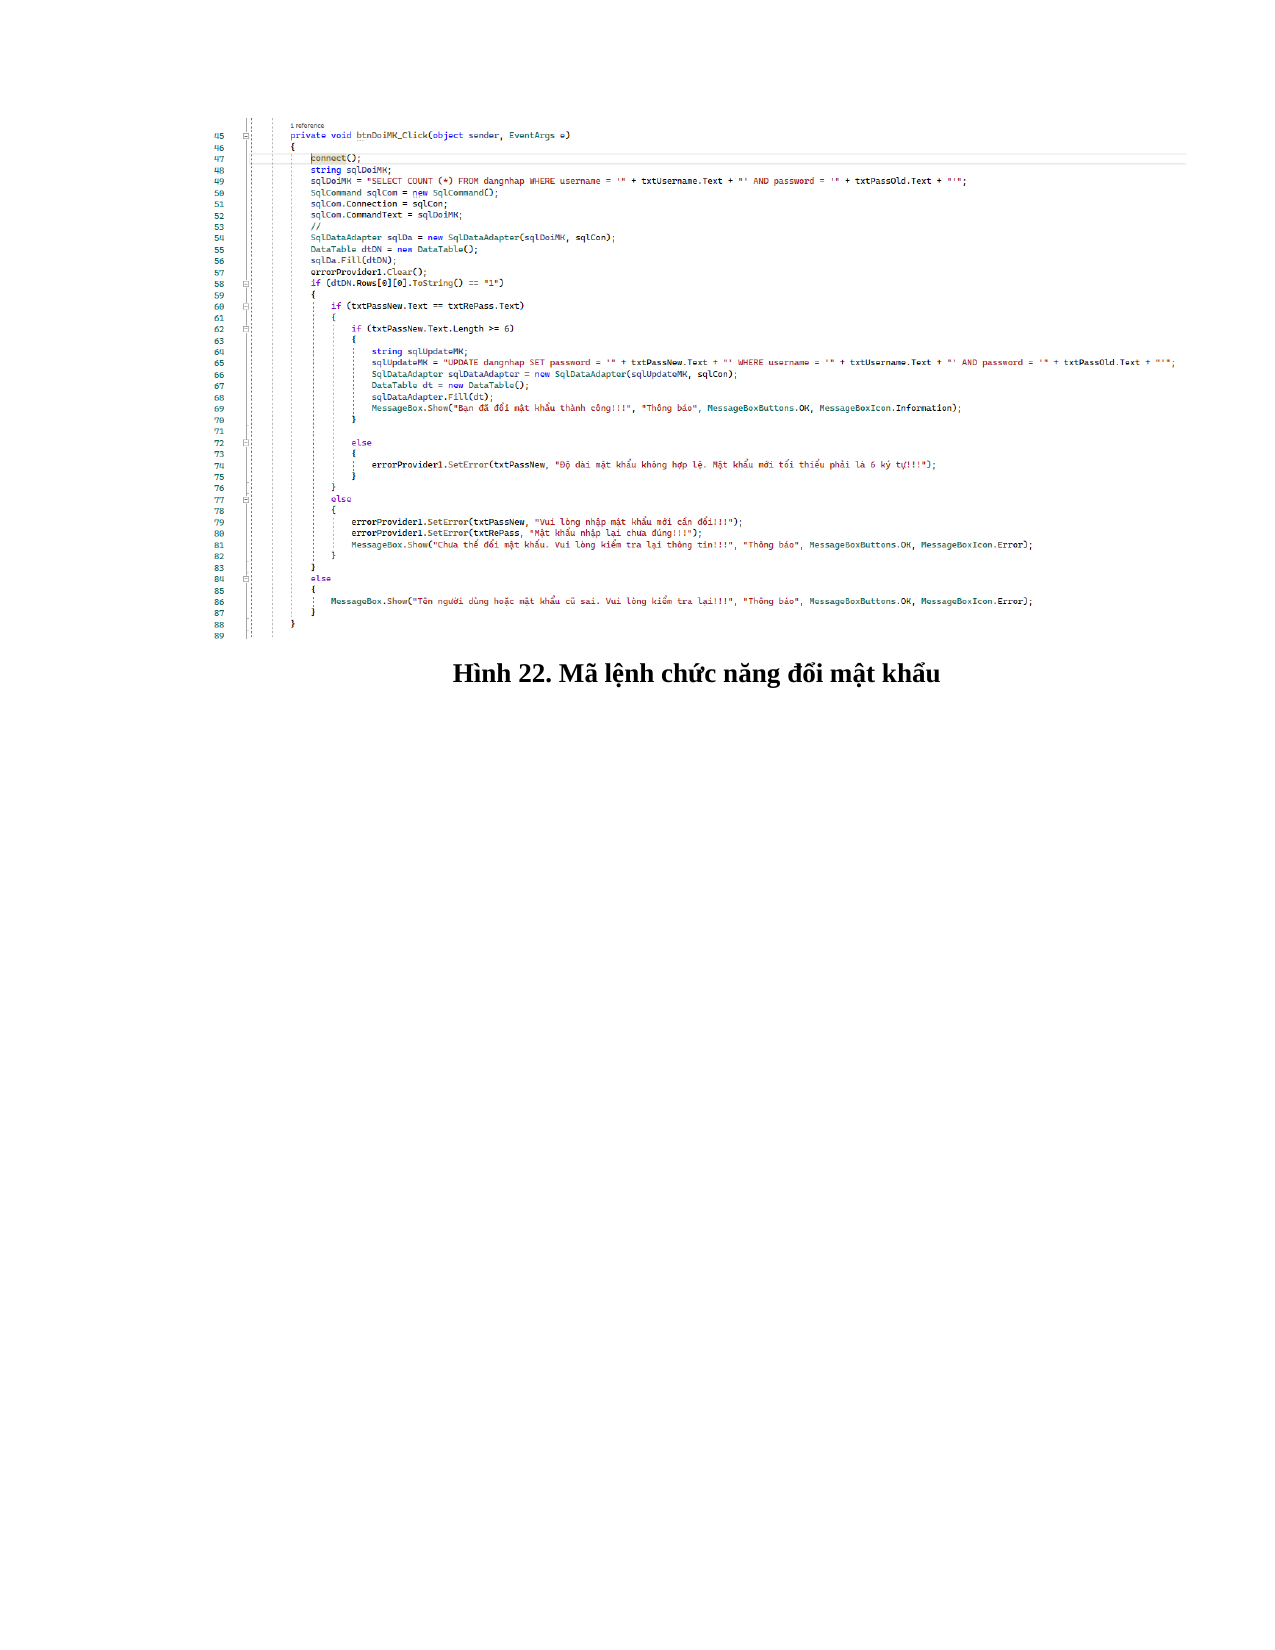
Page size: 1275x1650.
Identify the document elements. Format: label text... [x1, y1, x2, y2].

text Hình 22. Mã lệnh chức năng đổi mật khẩu [207, 657, 1186, 688]
picture [206, 118, 1187, 639]
